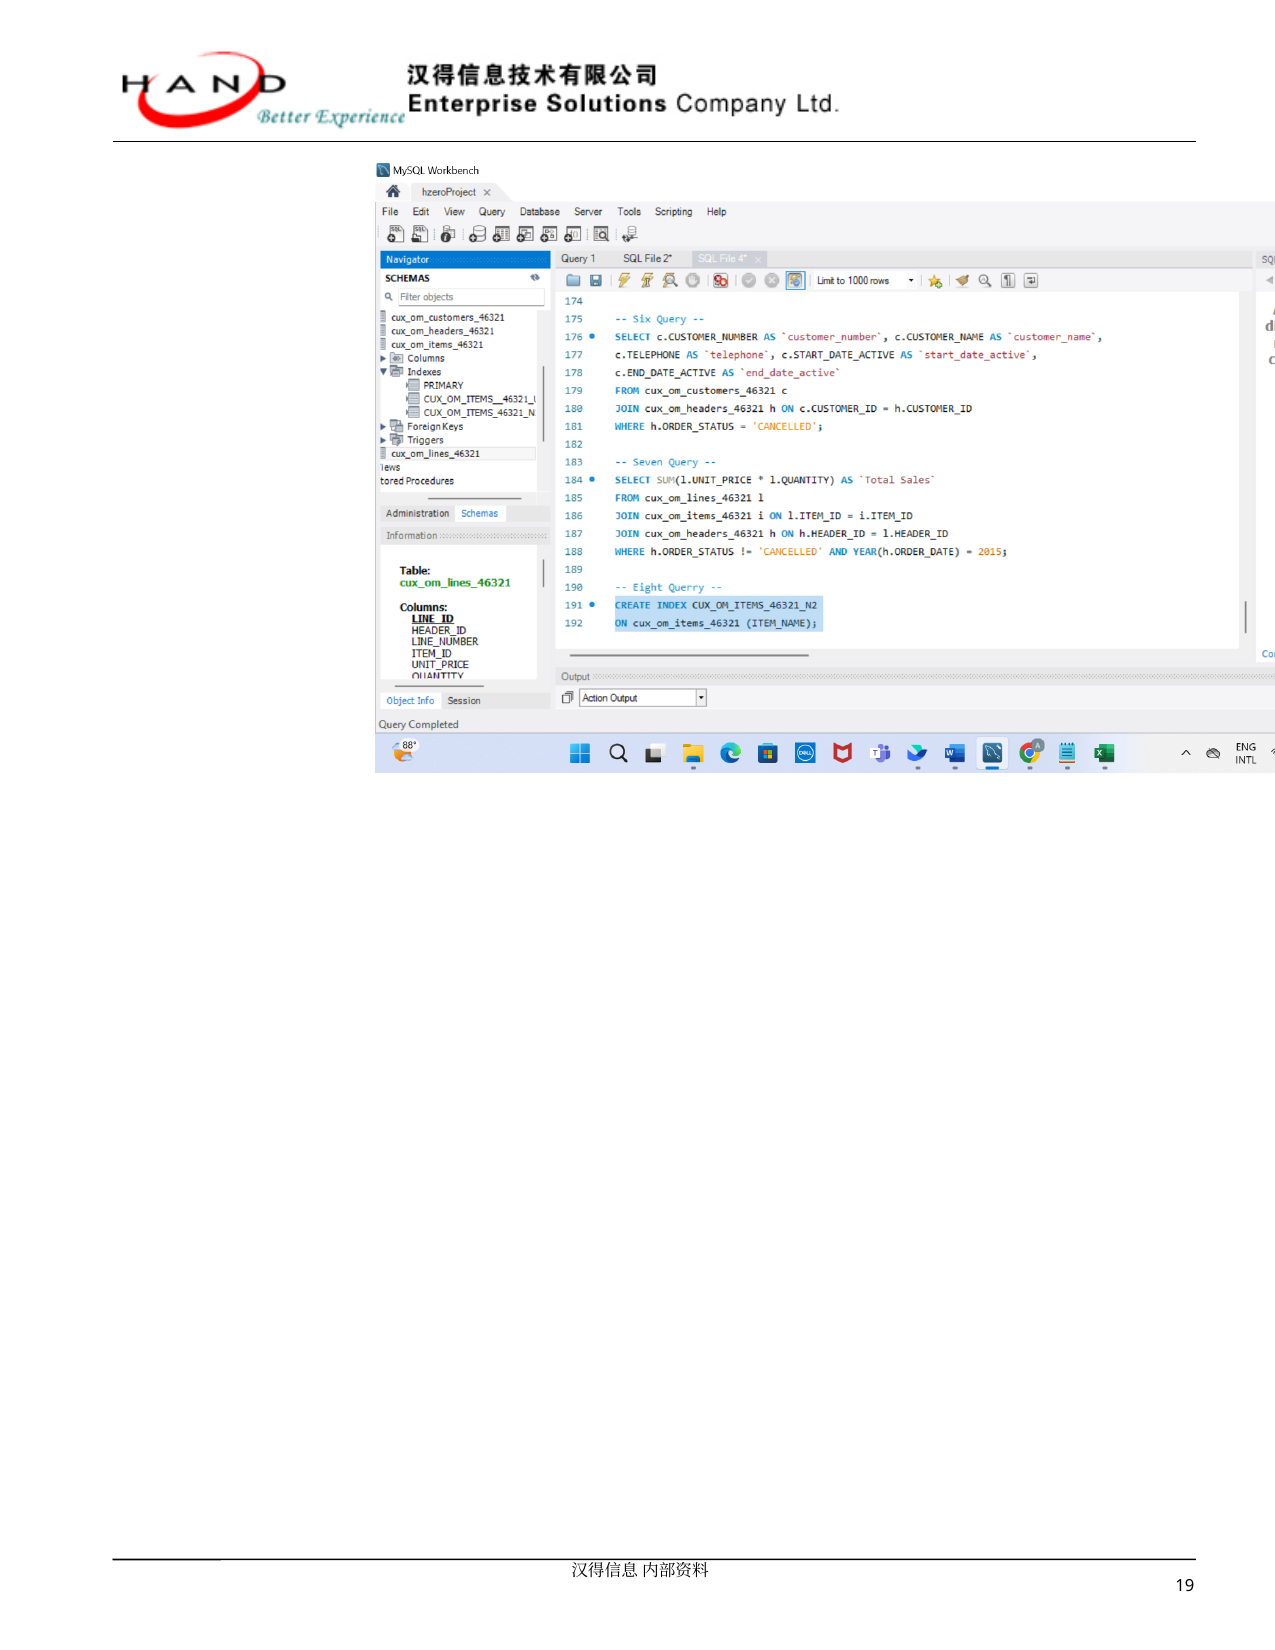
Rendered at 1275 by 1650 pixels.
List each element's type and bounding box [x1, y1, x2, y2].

picture [112, 45, 844, 137]
picture [375, 160, 1275, 773]
